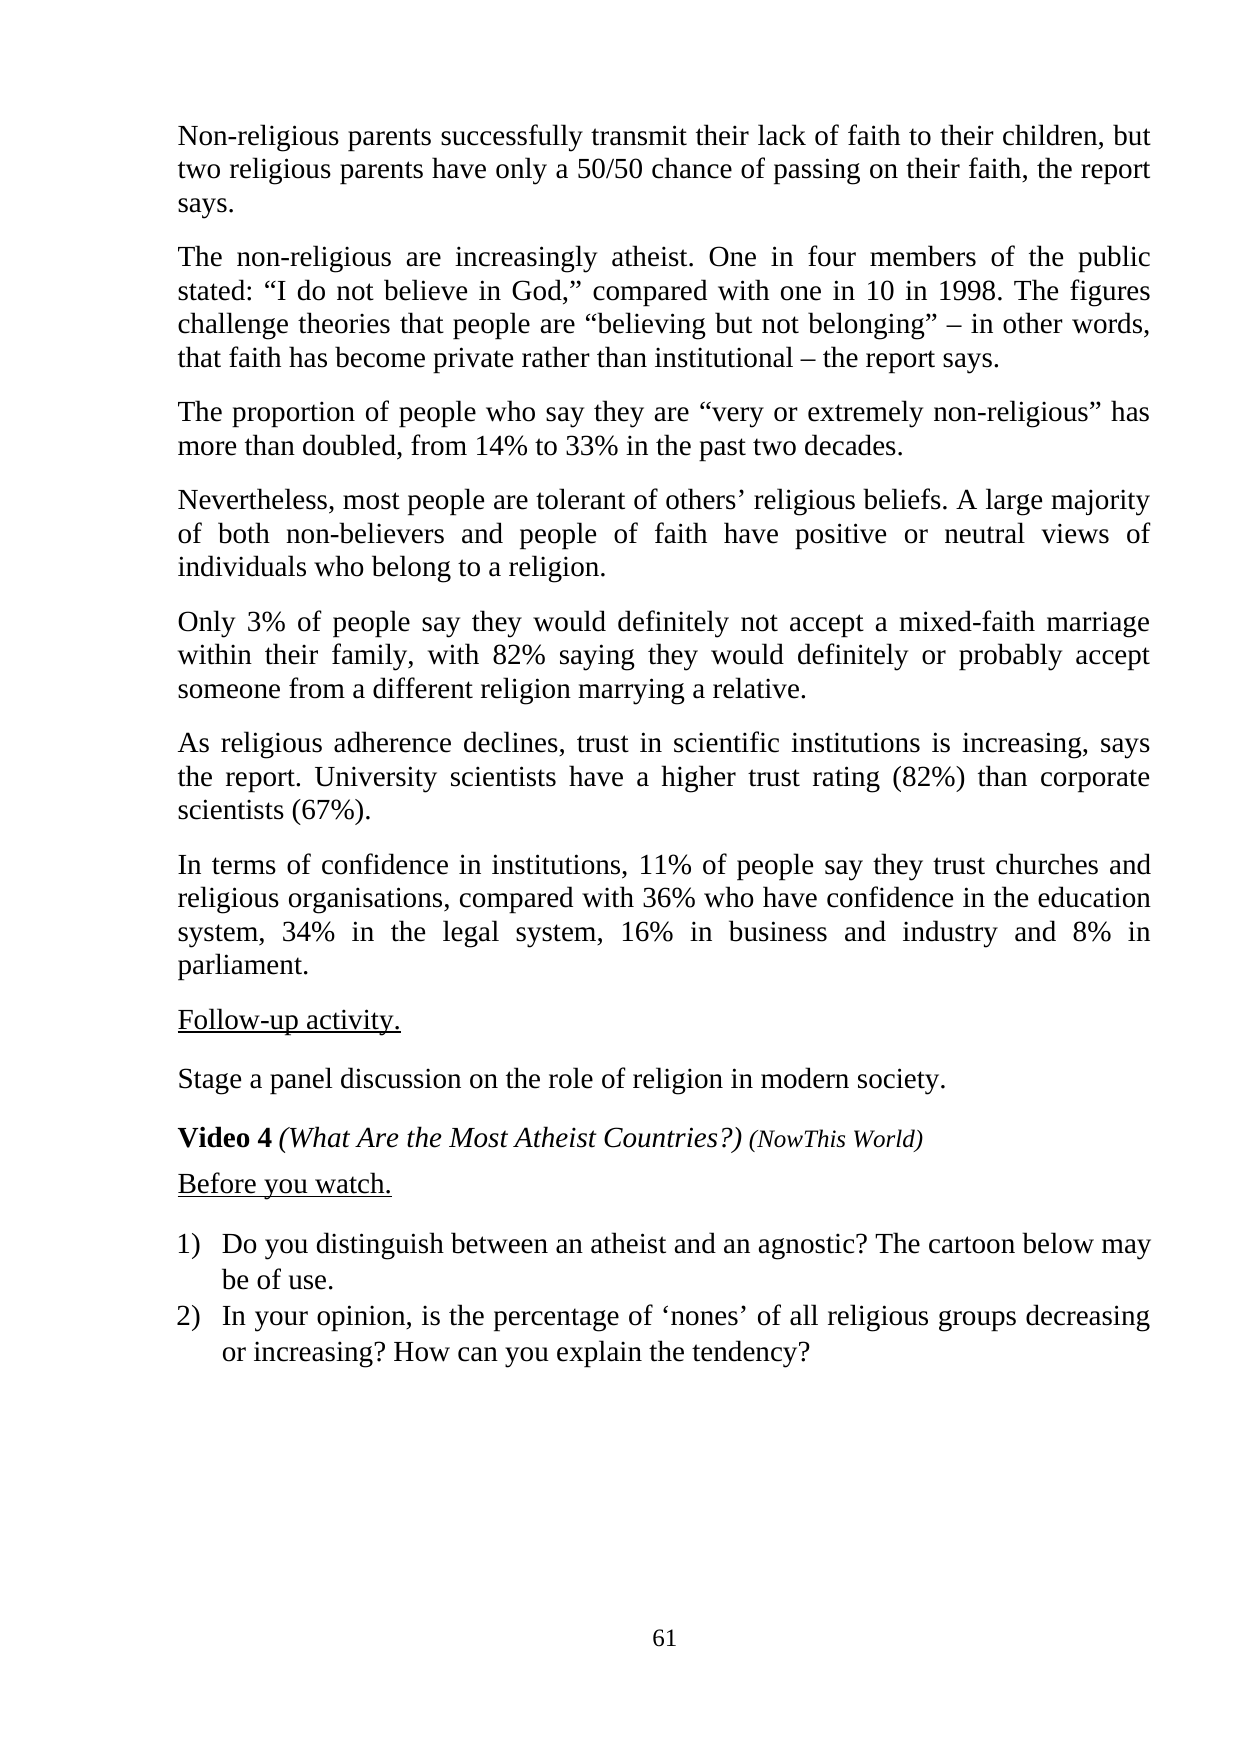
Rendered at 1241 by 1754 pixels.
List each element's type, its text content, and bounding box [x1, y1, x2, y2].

text Nevertheless, most people are tolerant of others’ religious beliefs. A large majority of both non-believers and people of faith have positive or neutral views of individuals who belong to a religion. [177, 482, 1152, 583]
text Before you watch. [177, 1167, 1152, 1200]
text The non-religious are increasingly atheist. One in four members of the public stated: “I do not believe in God,” compared with one in 10 in 1998. The figures challenge theories that people are “believing but not belonging” – in other words, that faith has become private rather than institutional – the report says. [177, 239, 1152, 374]
list Do you distinguish between an atheist and an agnostic? The cartoon below may be of use. [176, 1226, 1152, 1296]
text The proportion of people who say they are “very or extremely non-religious” has more than doubled, from 14% to 33% in the past two decades. [177, 394, 1152, 462]
list In your opinion, is the percentage of ‘nones’ of all religious groups decreasing or increasing? How can you explain the tendency? [176, 1298, 1152, 1368]
text Follow-up activity. [177, 1002, 1152, 1035]
text In terms of confidence in institutions, 11% of people say they trust churches and religious organisations, compared with 36% who have confidence in the education system, 34% in the legal system, 16% in business and industry and 8% in parliament. [177, 847, 1152, 981]
text As religious adherence declines, trust in scientific institutions is increasing, says the report. University scientists have a higher trust rating (82%) than corporate scientists (67%). [177, 725, 1152, 826]
text Non-religious parents successfully transmit their lack of faith to their children, but two religious parents have only a 50/50 chance of passing on their faith, the report says. [177, 118, 1152, 219]
text Only 3% of people say they would definitely not accept a mixed-faith marriage within their family, with 82% saying they would definitely or probably accept someone from a different religion marrying a relative. [177, 604, 1152, 704]
text Video 4 (What Are the Most Atheist Countries?) (NowThis World) [177, 1121, 1152, 1154]
text Stage a panel discussion on the role of religion in modern society. [177, 1061, 1152, 1095]
